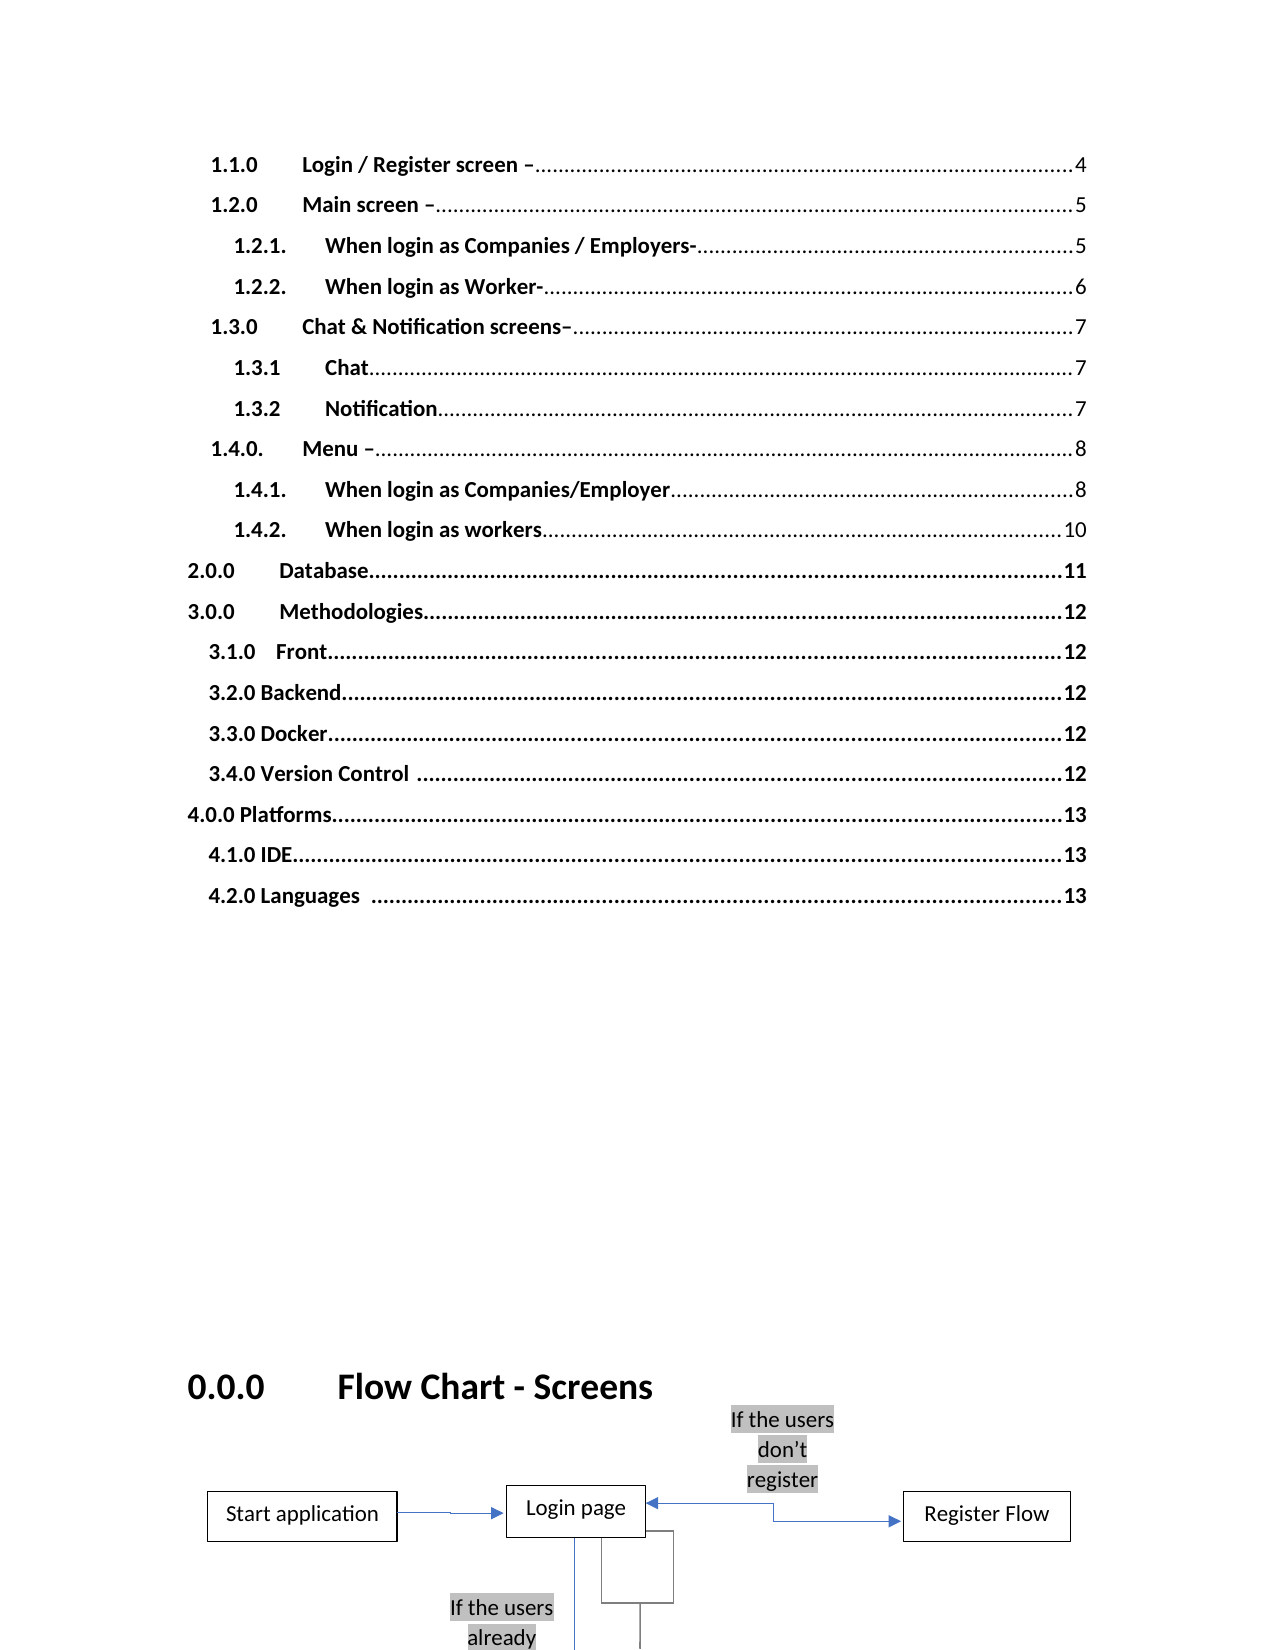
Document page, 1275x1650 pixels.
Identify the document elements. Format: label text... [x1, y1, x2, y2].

list Flow Chart - Screens [187, 1363, 1087, 1409]
